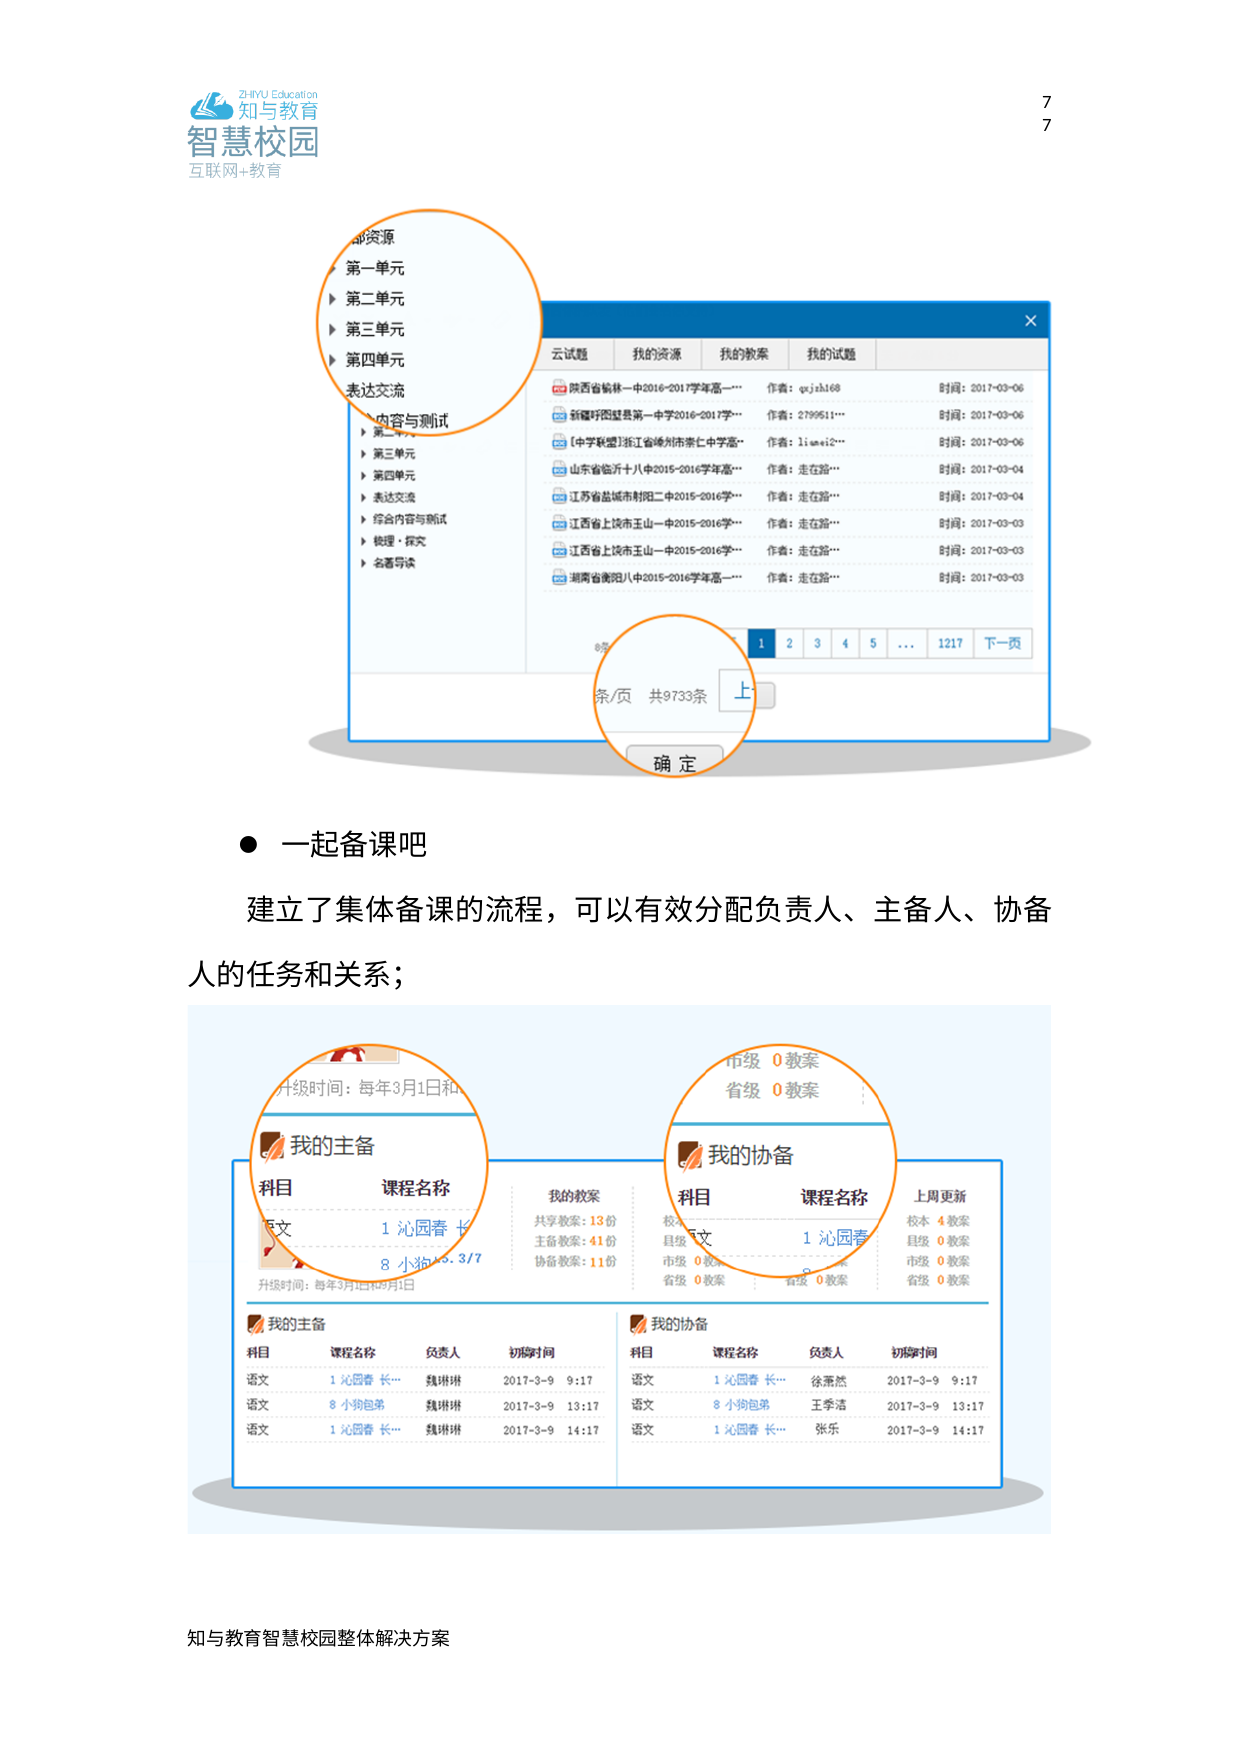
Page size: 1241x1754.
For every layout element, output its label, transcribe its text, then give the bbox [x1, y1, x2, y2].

list 一起备课吧 [237, 810, 1053, 875]
picture [187, 1005, 1051, 1534]
text 建立了集体备课的流程，可以有效分配负责人、主备人、协备人的任务和关系； [187, 875, 1053, 1005]
picture [187, 90, 318, 178]
picture [245, 192, 1110, 800]
